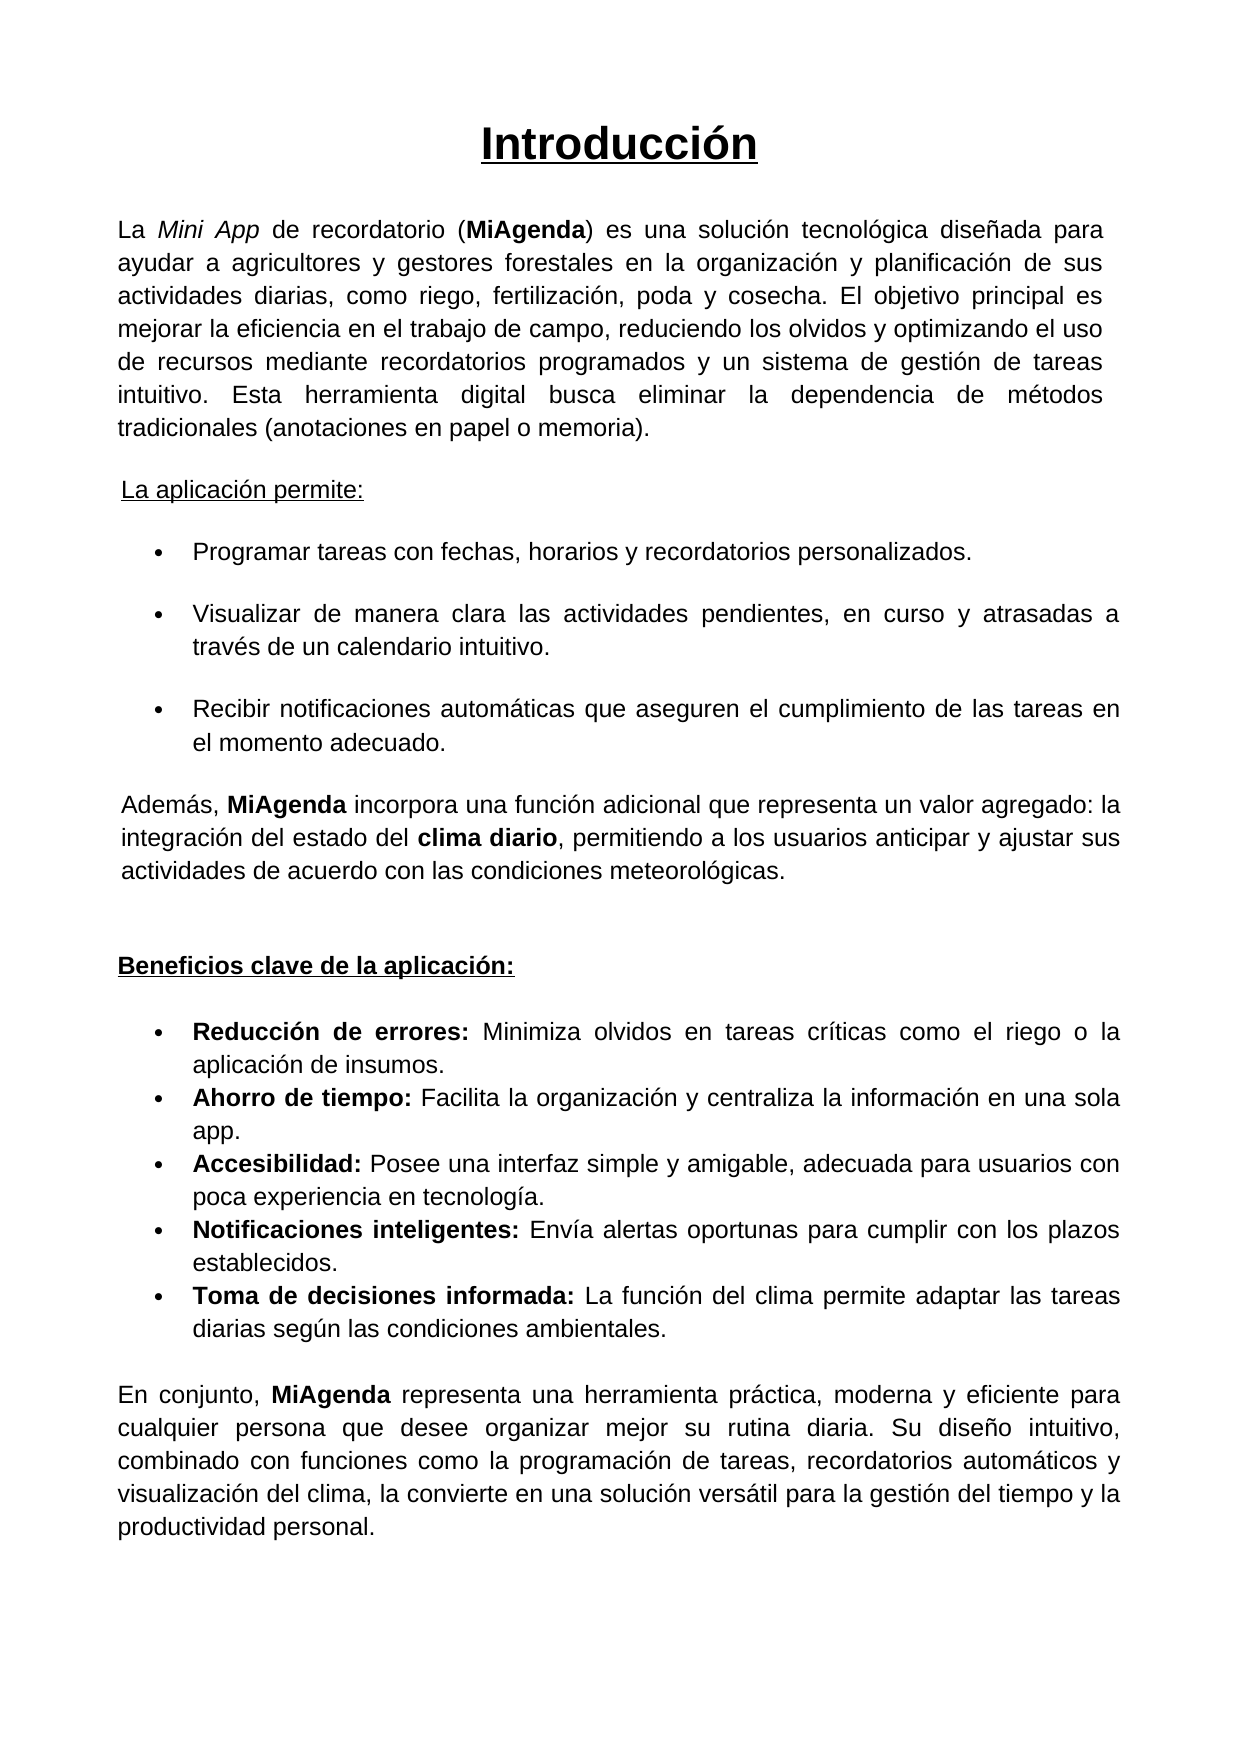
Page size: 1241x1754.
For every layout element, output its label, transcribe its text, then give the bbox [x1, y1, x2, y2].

text La aplicación permite: [121, 475, 1122, 504]
text En conjunto, MiAgenda representa una herramienta práctica, moderna y eficiente para cualquier persona que desee organizar mejor su rutina diaria. Su diseño intuitivo, combinado con funciones como la programación de tareas, recordatorios automáticos y visualización del clima, la convierte en una solución versátil para la gestión del tiempo y la productividad personal. [117, 1380, 1122, 1541]
list Accesibilidad: Posee una interfaz simple y amigable, adecuada para usuarios con poca experiencia en tecnología. [155, 1149, 1122, 1211]
text Además, MiAgenda incorpora una función adicional que representa un valor agregado: la integración del estado del clima diario, permitiendo a los usuarios anticipar y ajustar sus actividades de acuerdo con las condiciones meteorológicas. [121, 789, 1122, 884]
text Beneficios clave de la aplicación: [117, 951, 1122, 979]
list Notificaciones inteligentes: Envía alertas oportunas para cumplir con los plazos establecidos. [155, 1215, 1122, 1277]
list Recibir notificaciones automáticas que aseguren el cumplimiento de las tareas en el momento adecuado. [155, 694, 1122, 756]
subtitle Introducción [117, 116, 1122, 169]
list Visualizar de manera clara las actividades pendientes, en curso y atrasadas a través de un calendario intuitivo. [155, 599, 1122, 661]
list Programar tareas con fechas, horarios y recordatorios personalizados. [155, 537, 1122, 566]
list Reducción de errores: Minimiza olvidos en tareas críticas como el riego o la aplicación de insumos. [155, 1017, 1122, 1078]
list Toma de decisiones informada: La función del clima permite adaptar las tareas diarias según las condiciones ambientales. [155, 1281, 1122, 1343]
text La Mini App de recordatorio (MiAgenda) es una solución tecnológica diseñada para ayudar a agricultores y gestores forestales en la organización y planificación de sus actividades diarias, como riego, fertilización, poda y cosecha. El objetivo principal es mejorar la eficiencia en el trabajo de campo, reduciendo los olvidos y optimizando el uso de recursos mediante recordatorios programados y un sistema de gestión de tareas intuitivo. Esta herramienta digital busca eliminar la dependencia de métodos tradicionales (anotaciones en papel o memoria). [117, 215, 1104, 442]
list Ahorro de tiempo: Facilita la organización y centraliza la información en una sola app. [155, 1083, 1122, 1144]
